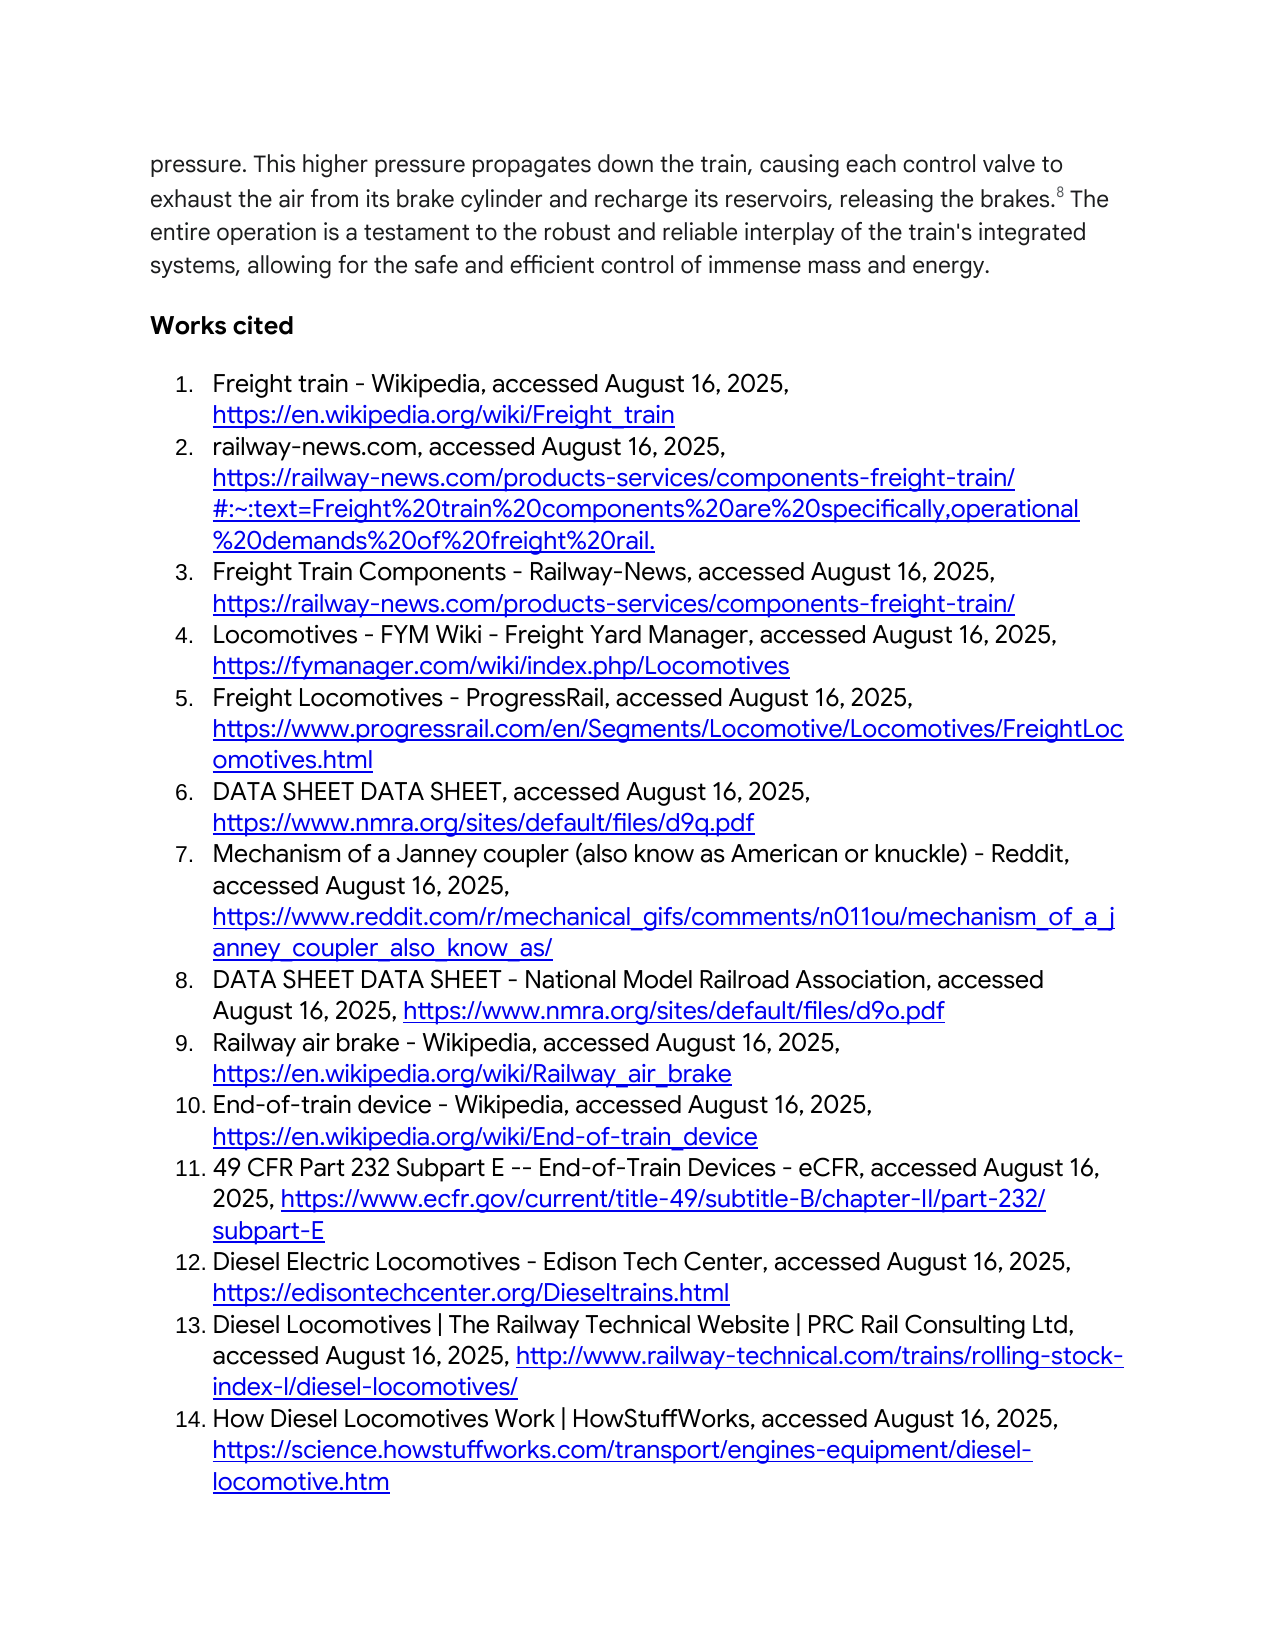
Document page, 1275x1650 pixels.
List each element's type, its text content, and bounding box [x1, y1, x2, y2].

list DATA SHEET DATA SHEET - National Model Railroad Association, accessed August 16, 2025, https://www.nmra.org/sites/default/files/d9o.pdf [175, 964, 1125, 1027]
list Locomotives - FYM Wiki - Freight Yard Manager, accessed August 16, 2025, https://fymanager.com/wiki/index.php/Locomotives [175, 619, 1125, 682]
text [150, 150, 1125, 280]
list Mechanism of a Janney coupler (also know as American or knuckle) - Reddit, accessed August 16, 2025, https://www.reddit.com/r/mechanical_gifs/comments/n011ou/mechanism_of_a_janney_coupler_also_know_as/ [175, 839, 1125, 964]
list Railway air brake - Wikipedia, accessed August 16, 2025, https://en.wikipedia.org/wiki/Railway_air_brake [175, 1027, 1125, 1089]
list End-of-train device - Wikipedia, accessed August 16, 2025, https://en.wikipedia.org/wiki/End-of-train_device [175, 1089, 1125, 1152]
subtitle Works cited [150, 310, 1125, 342]
list Diesel Locomotives | The Railway Technical Website | PRC Rail Consulting Ltd, accessed August 16, 2025, http://www.railway-technical.com/trains/rolling-stock-index-l/diesel-locomotives/ [175, 1309, 1125, 1403]
list railway-news.com, accessed August 16, 2025, https://railway-news.com/products-services/components-freight-train/#:~:text=Freight%20train%20components%20are%20specifically,operational%20demands%20of%20freight%20rail. [175, 431, 1125, 556]
list 49 CFR Part 232 Subpart E -- End-of-Train Devices - eCFR, accessed August 16, 2025, https://www.ecfr.gov/current/title-49/subtitle-B/chapter-II/part-232/subpart-E [175, 1152, 1125, 1246]
list Diesel Electric Locomotives - Edison Tech Center, accessed August 16, 2025, https://edisontechcenter.org/Dieseltrains.html [175, 1246, 1125, 1309]
list Freight Locomotives - ProgressRail, accessed August 16, 2025, https://www.progressrail.com/en/Segments/Locomotive/Locomotives/FreightLocomotives.html [175, 682, 1125, 776]
list DATA SHEET DATA SHEET, accessed August 16, 2025, https://www.nmra.org/sites/default/files/d9q.pdf [175, 776, 1125, 839]
list How Diesel Locomotives Work | HowStuffWorks, accessed August 16, 2025, https://science.howstuffworks.com/transport/engines-equipment/diesel-locomotive.htm [175, 1403, 1125, 1497]
list Freight train - Wikipedia, accessed August 16, 2025, https://en.wikipedia.org/wiki/Freight_train [175, 368, 1125, 431]
list Freight Train Components - Railway-News, accessed August 16, 2025, https://railway-news.com/products-services/components-freight-train/ [175, 556, 1125, 619]
